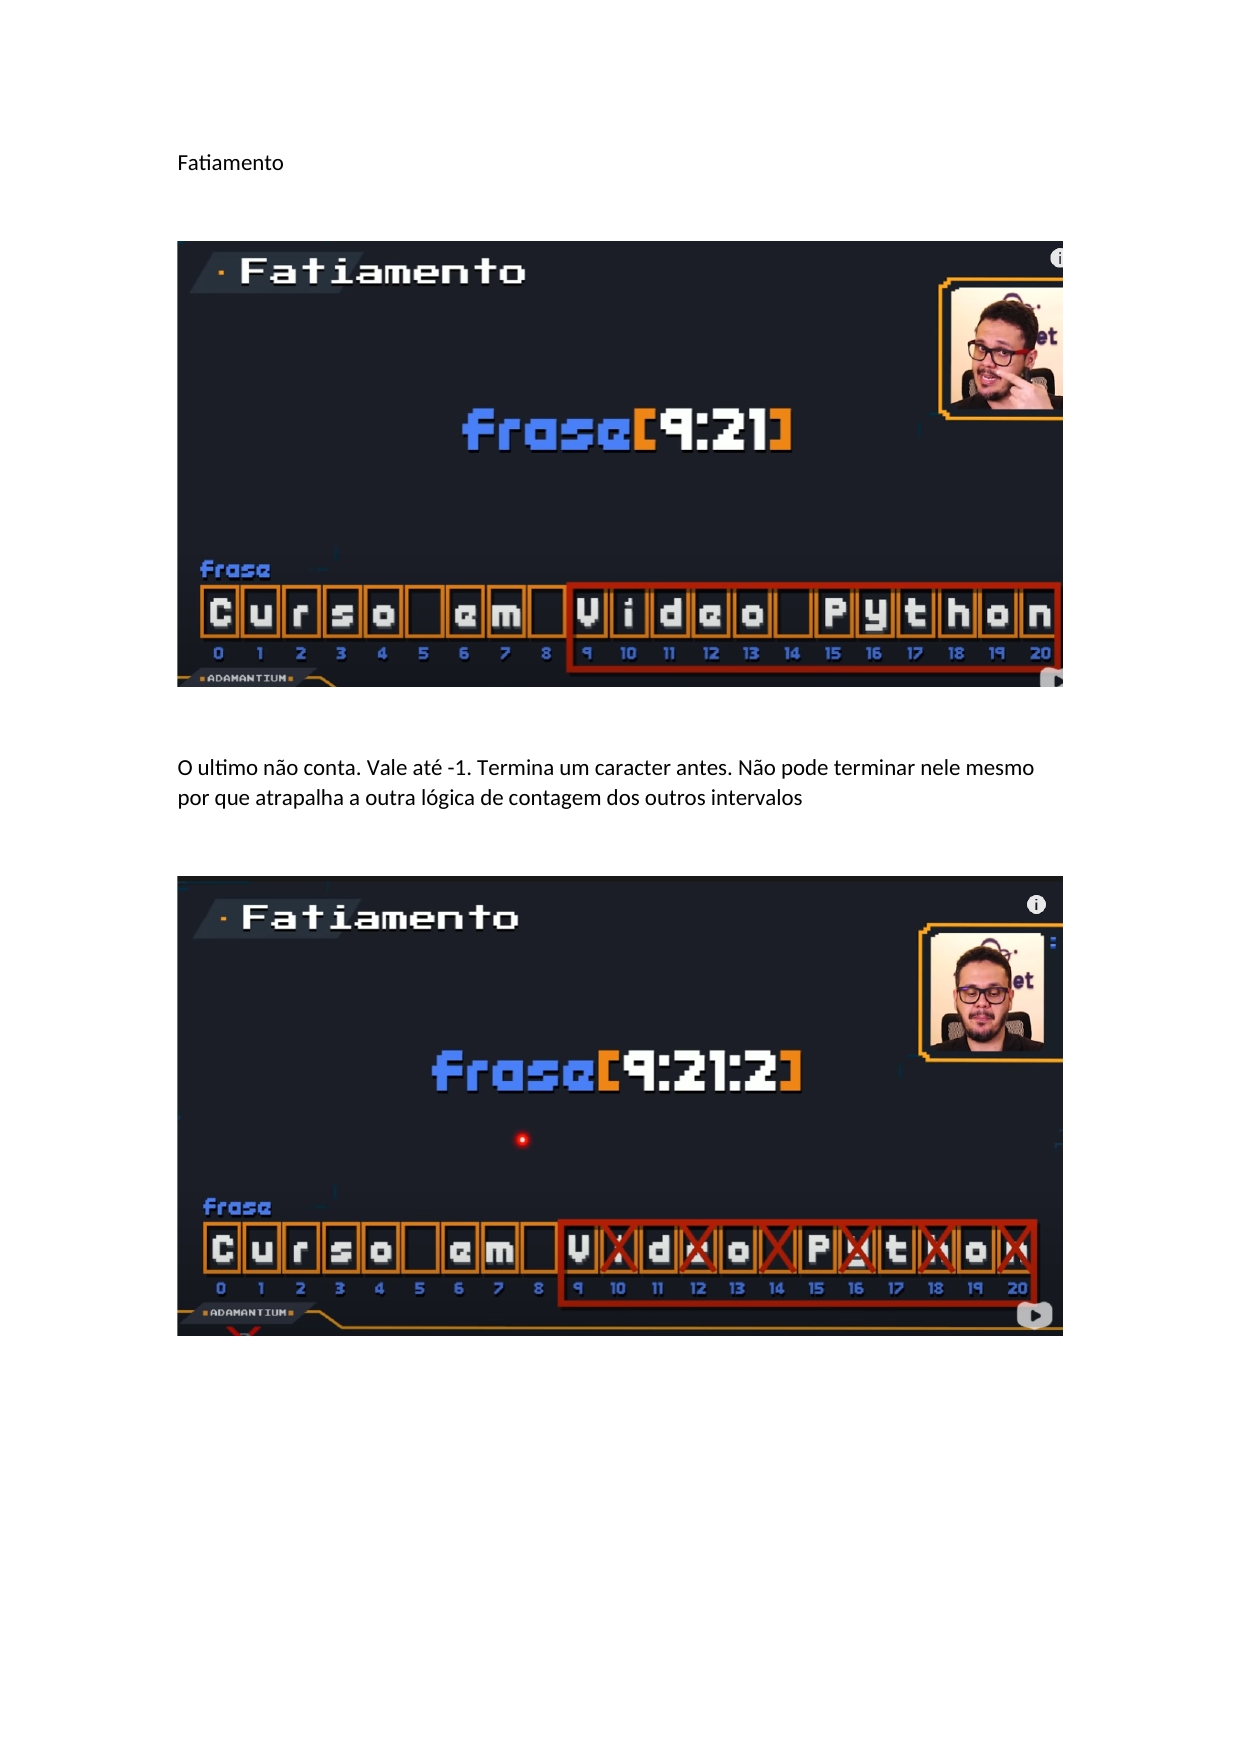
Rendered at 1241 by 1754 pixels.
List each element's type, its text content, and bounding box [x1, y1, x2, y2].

picture [177, 241, 1063, 687]
text O ultimo não conta. Vale até -1. Termina um caracter antes. Não pode terminar nele mesmo por que atrapalha a outra lógica de contagem dos outros intervalos [177, 753, 1063, 811]
picture [177, 876, 1063, 1336]
text Fatiamento [177, 148, 1063, 176]
